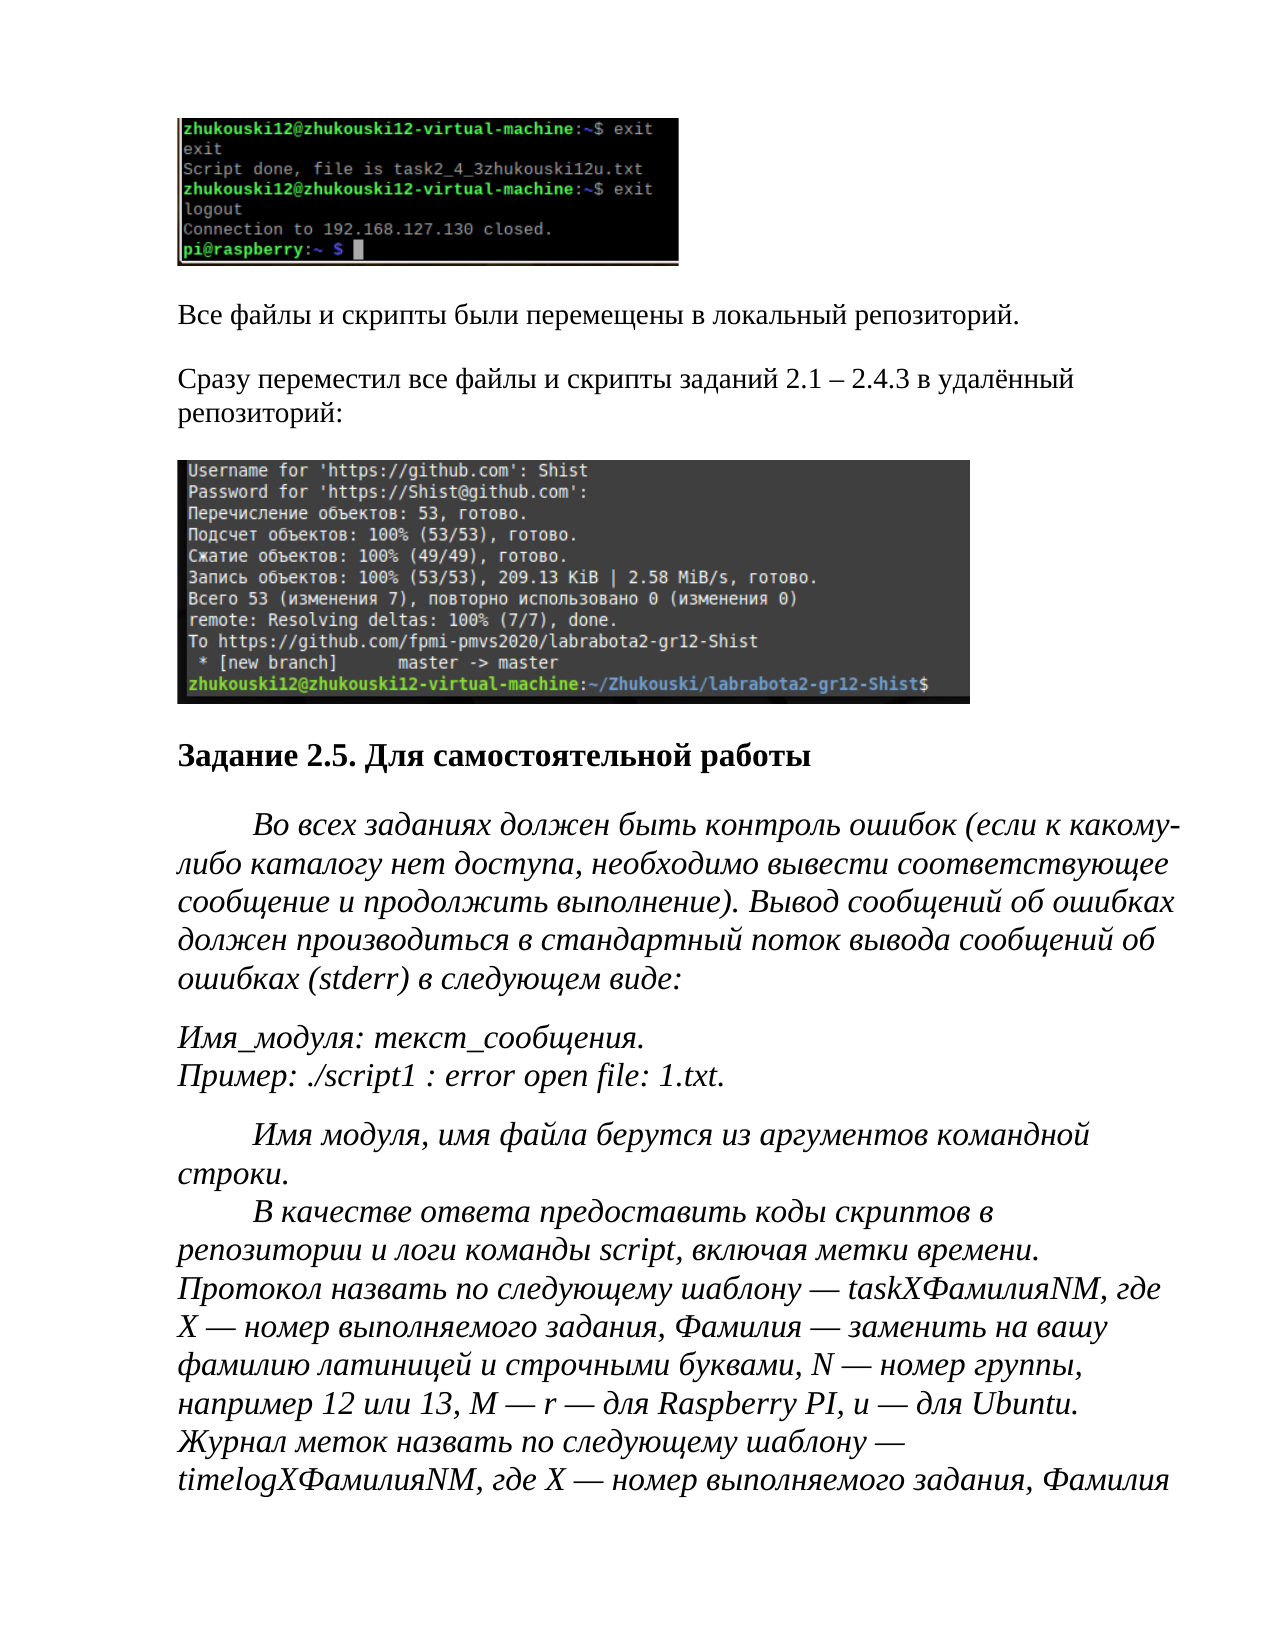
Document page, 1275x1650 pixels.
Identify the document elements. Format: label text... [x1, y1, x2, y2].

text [177, 1191, 1186, 1498]
text Имя_модуля: текст_сообщения. [177, 1017, 1186, 1055]
picture [177, 118, 679, 266]
text Задание 2.5. Для самостоятельной работы [177, 735, 1186, 773]
text Пример: ./script1 : error open file: 1.txt. [177, 1055, 1186, 1094]
text Имя модуля, имя файла берутся из аргументов командной строки. [177, 1114, 1186, 1191]
text Все файлы и скрипты были перемещены в локальный репозиторий. [177, 297, 1186, 330]
text Во всех заданиях должен быть контроль ошибок (если к какому-либо каталогу нет доступа, необходимо вывести соответствующее сообщение и продолжить выполнение). Вывод сообщений об ошибках должен производиться в стандартный поток вывода сообщений об ошибках (stderr) в следующем виде: [177, 804, 1186, 996]
text Сразу переместил все файлы и скрипты заданий 2.1 – 2.4.3 в удалённый репозиторий: [177, 362, 1186, 429]
picture [177, 460, 970, 704]
